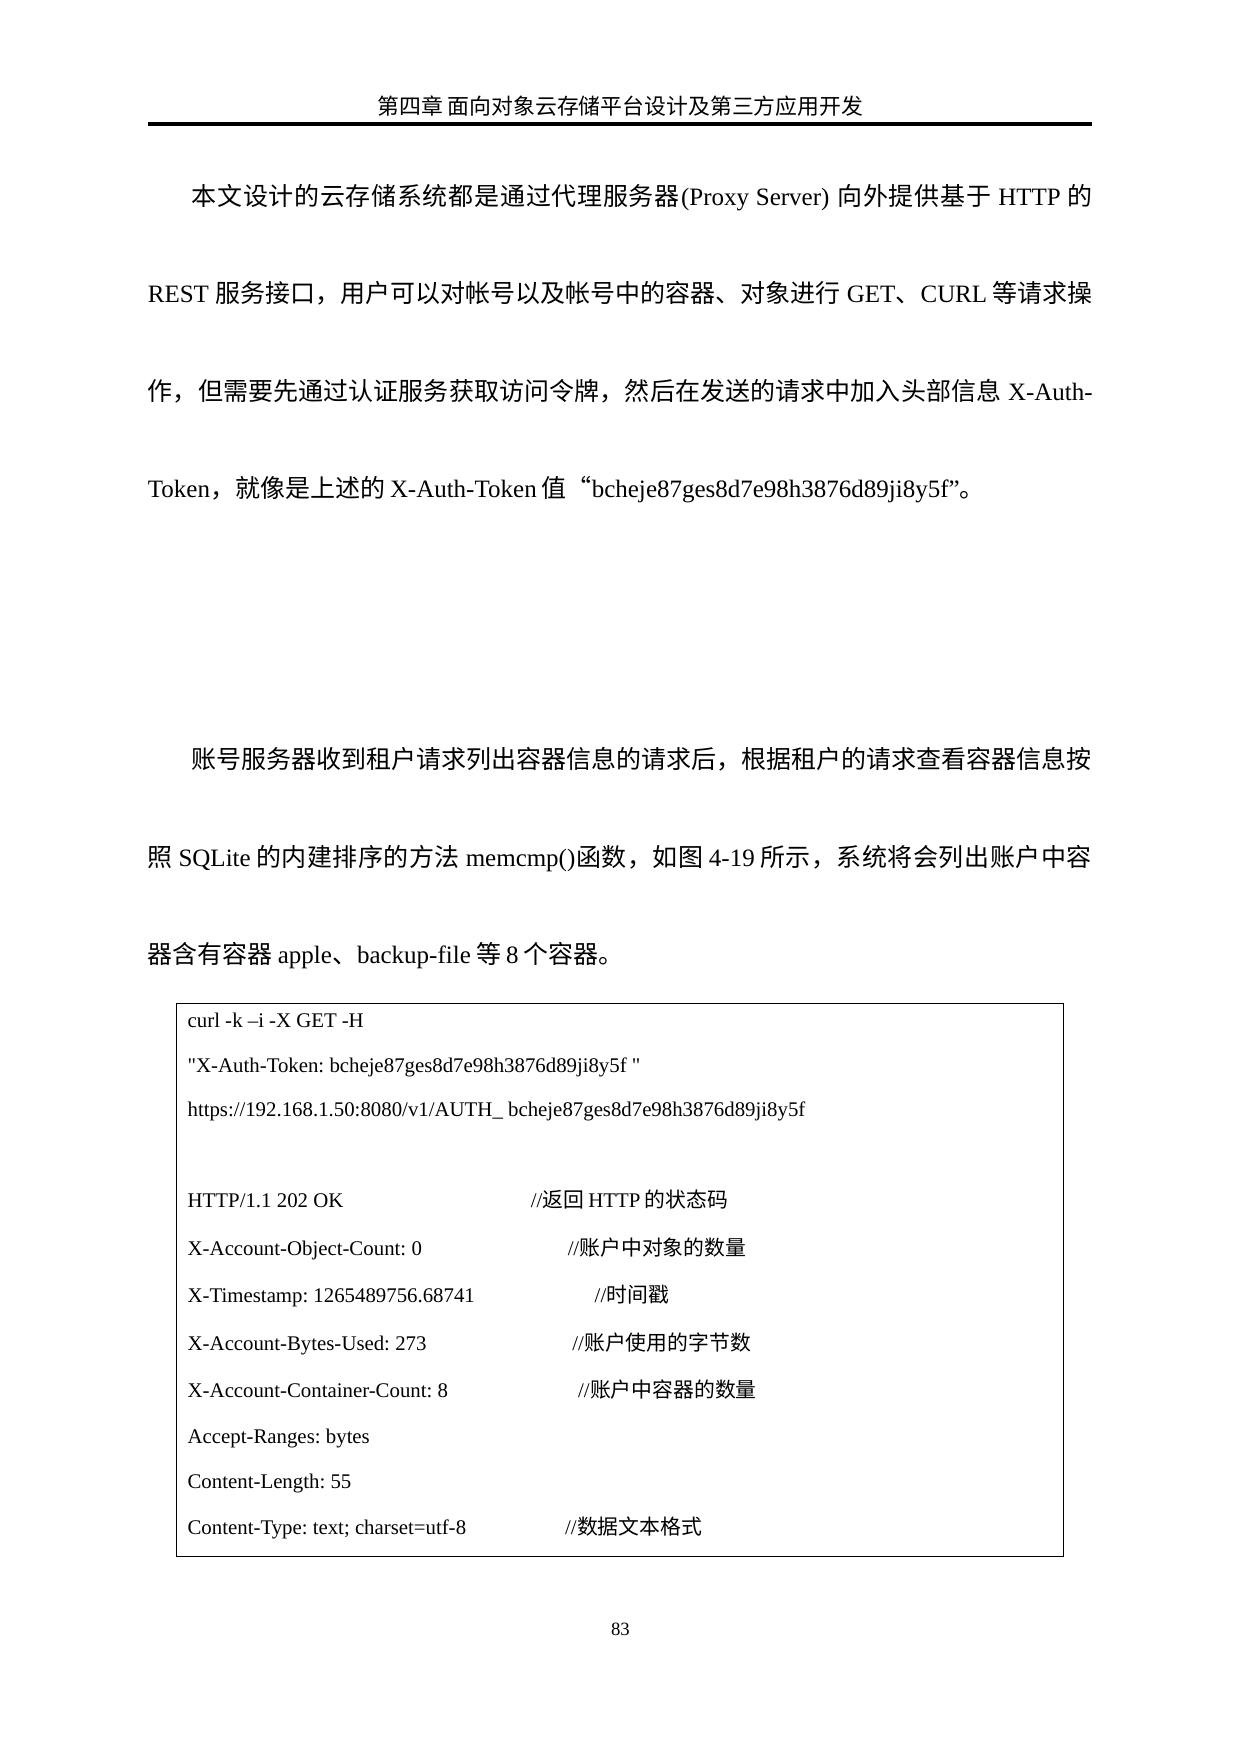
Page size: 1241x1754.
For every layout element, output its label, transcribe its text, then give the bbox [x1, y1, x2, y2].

text 账号服务器收到租户请求列出容器信息的请求后，根据租户的请求查看容器信息按照SQLite的内建排序的方法memcmp()函数，如图4-19所示，系统将会列出账户中容器含有容器apple、backup-file等8个容器。 [148, 725, 1092, 985]
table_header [177, 1004, 1063, 1556]
text 本文设计的云存储系统都是通过代理服务器(Proxy Server) 向外提供基于 HTTP 的 REST 服务接口，用户可以对帐号以及帐号中的容器、对象进行GET、CURL等请求操作，但需要先通过认证服务获取访问令牌，然后在发送的请求中加入头部信息 X-Auth-Token，就像是上述的X-Auth-Token值“bcheje87ges8d7e98h3876d89ji8y5f”。 [148, 162, 1092, 519]
